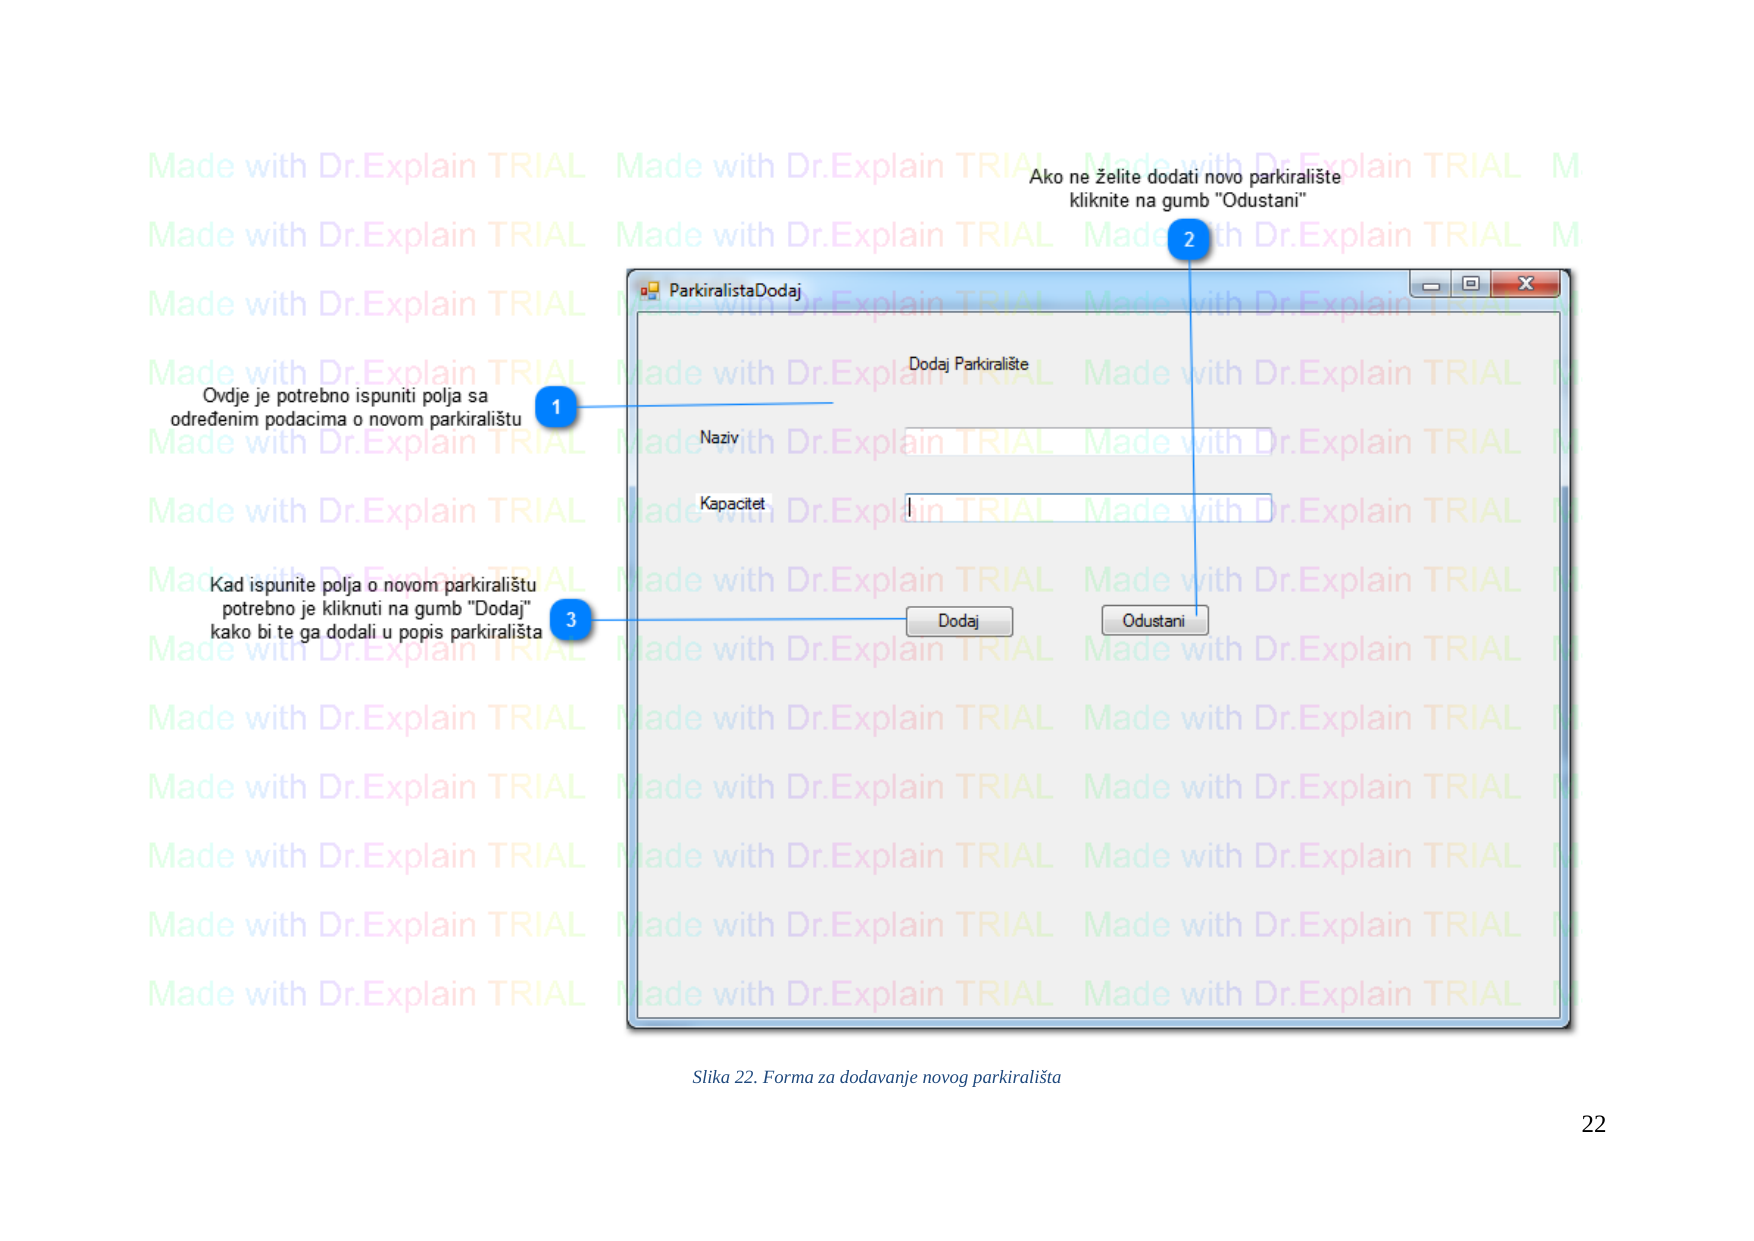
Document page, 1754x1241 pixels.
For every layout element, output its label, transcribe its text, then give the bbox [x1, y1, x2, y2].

picture [147, 147, 1583, 1041]
text Slika 22. Forma za dodavanje novog parkirališta [148, 1066, 1606, 1087]
